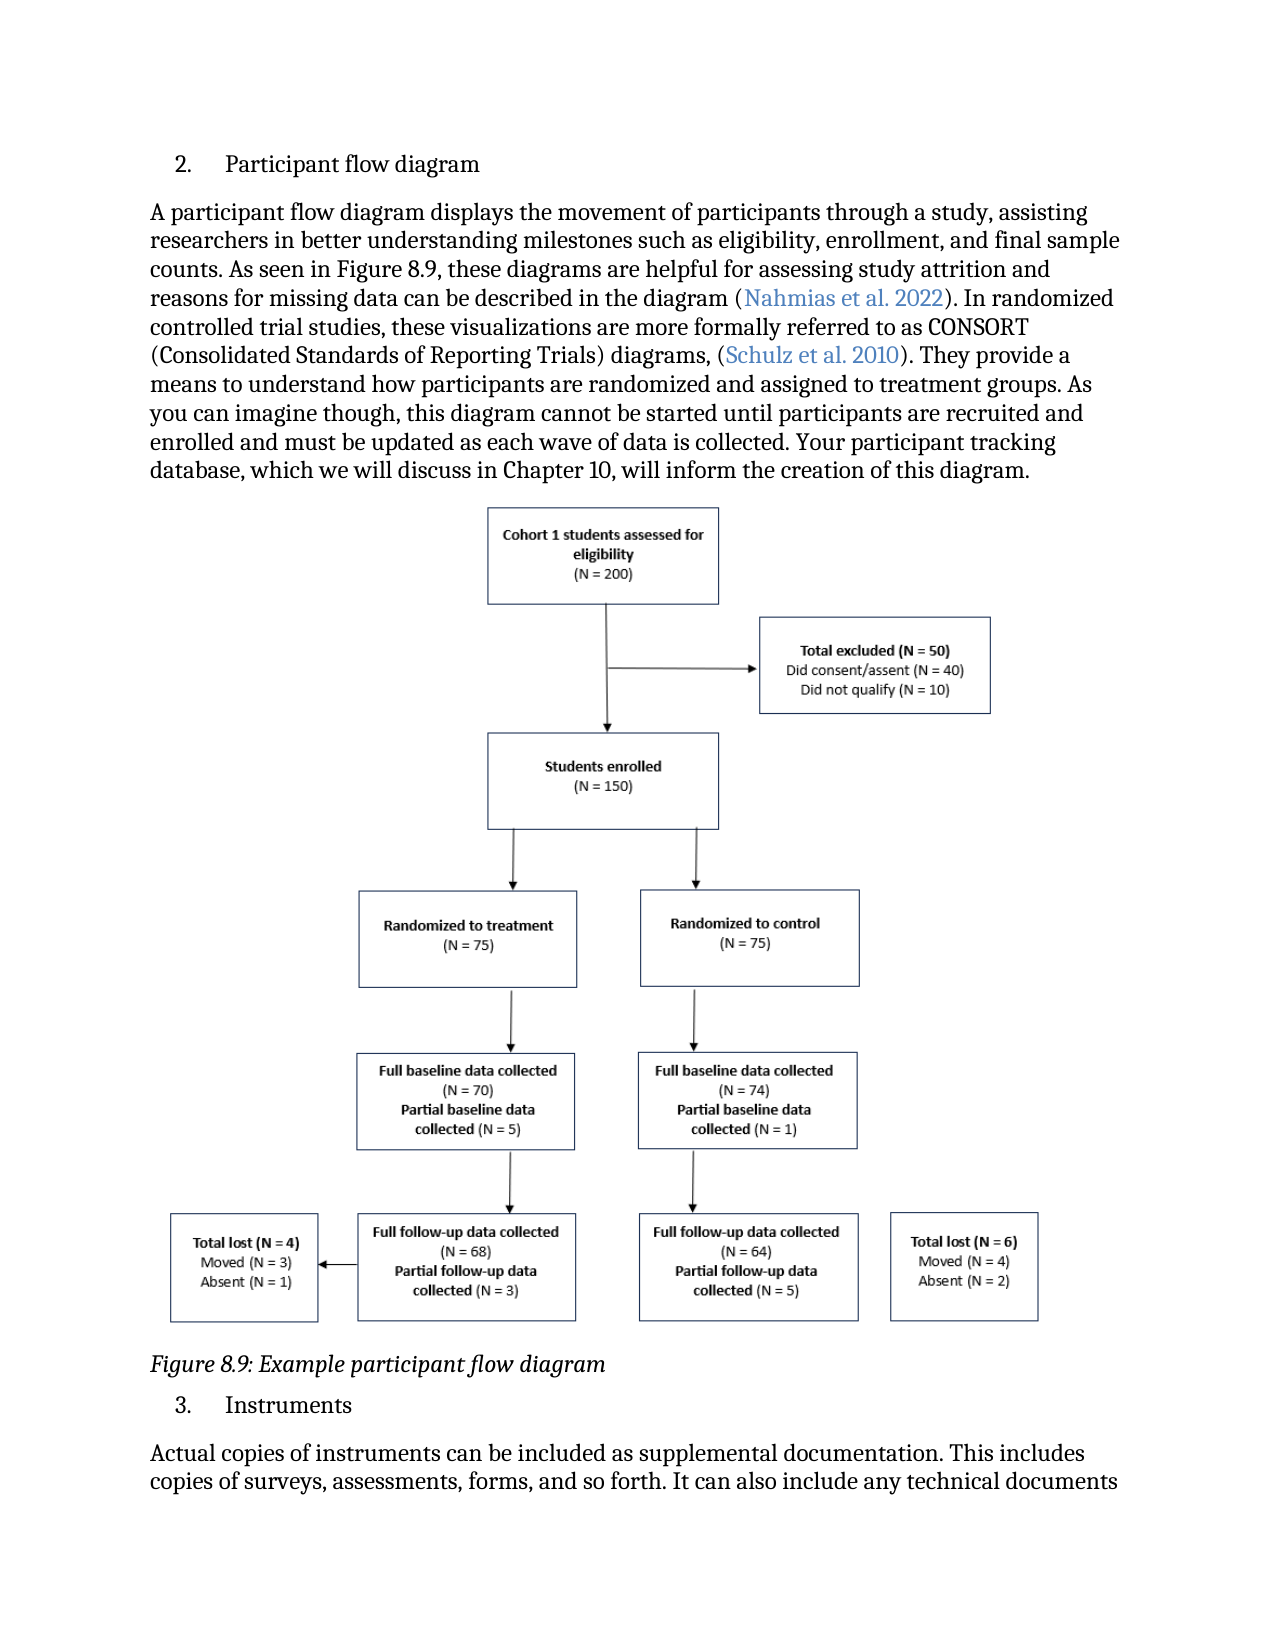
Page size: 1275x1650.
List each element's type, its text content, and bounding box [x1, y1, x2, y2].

text A participant flow diagram displays the movement of participants through a study, assisting researchers in better understanding milestones such as eligibility, enrollment, and final sample counts. As seen in Figure 8.9, these diagrams are helpful for assessing study attrition and reasons for missing data can be described in the diagram (Nahmias et al. 2022). In randomized controlled trial studies, these visualizations are more formally referred to as CONSORT (Consolidated Standards of Reporting Trials) diagrams, (Schulz et al. 2010). They provide a means to understand how participants are randomized and assigned to treatment groups. As you can imagine though, this diagram cannot be started until participants are recruited and enrolled and must be updated as each wave of data is collected. Your participant tracking database, which we will discuss in Chapter 10, will inform the creation of this diagram. [150, 197, 1125, 485]
list Instruments [175, 1391, 1125, 1420]
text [150, 1438, 1125, 1496]
list Participant flow diagram [175, 150, 1125, 179]
picture [168, 503, 1044, 1329]
text Figure 8.9: Example participant flow diagram [150, 1350, 1125, 1378]
